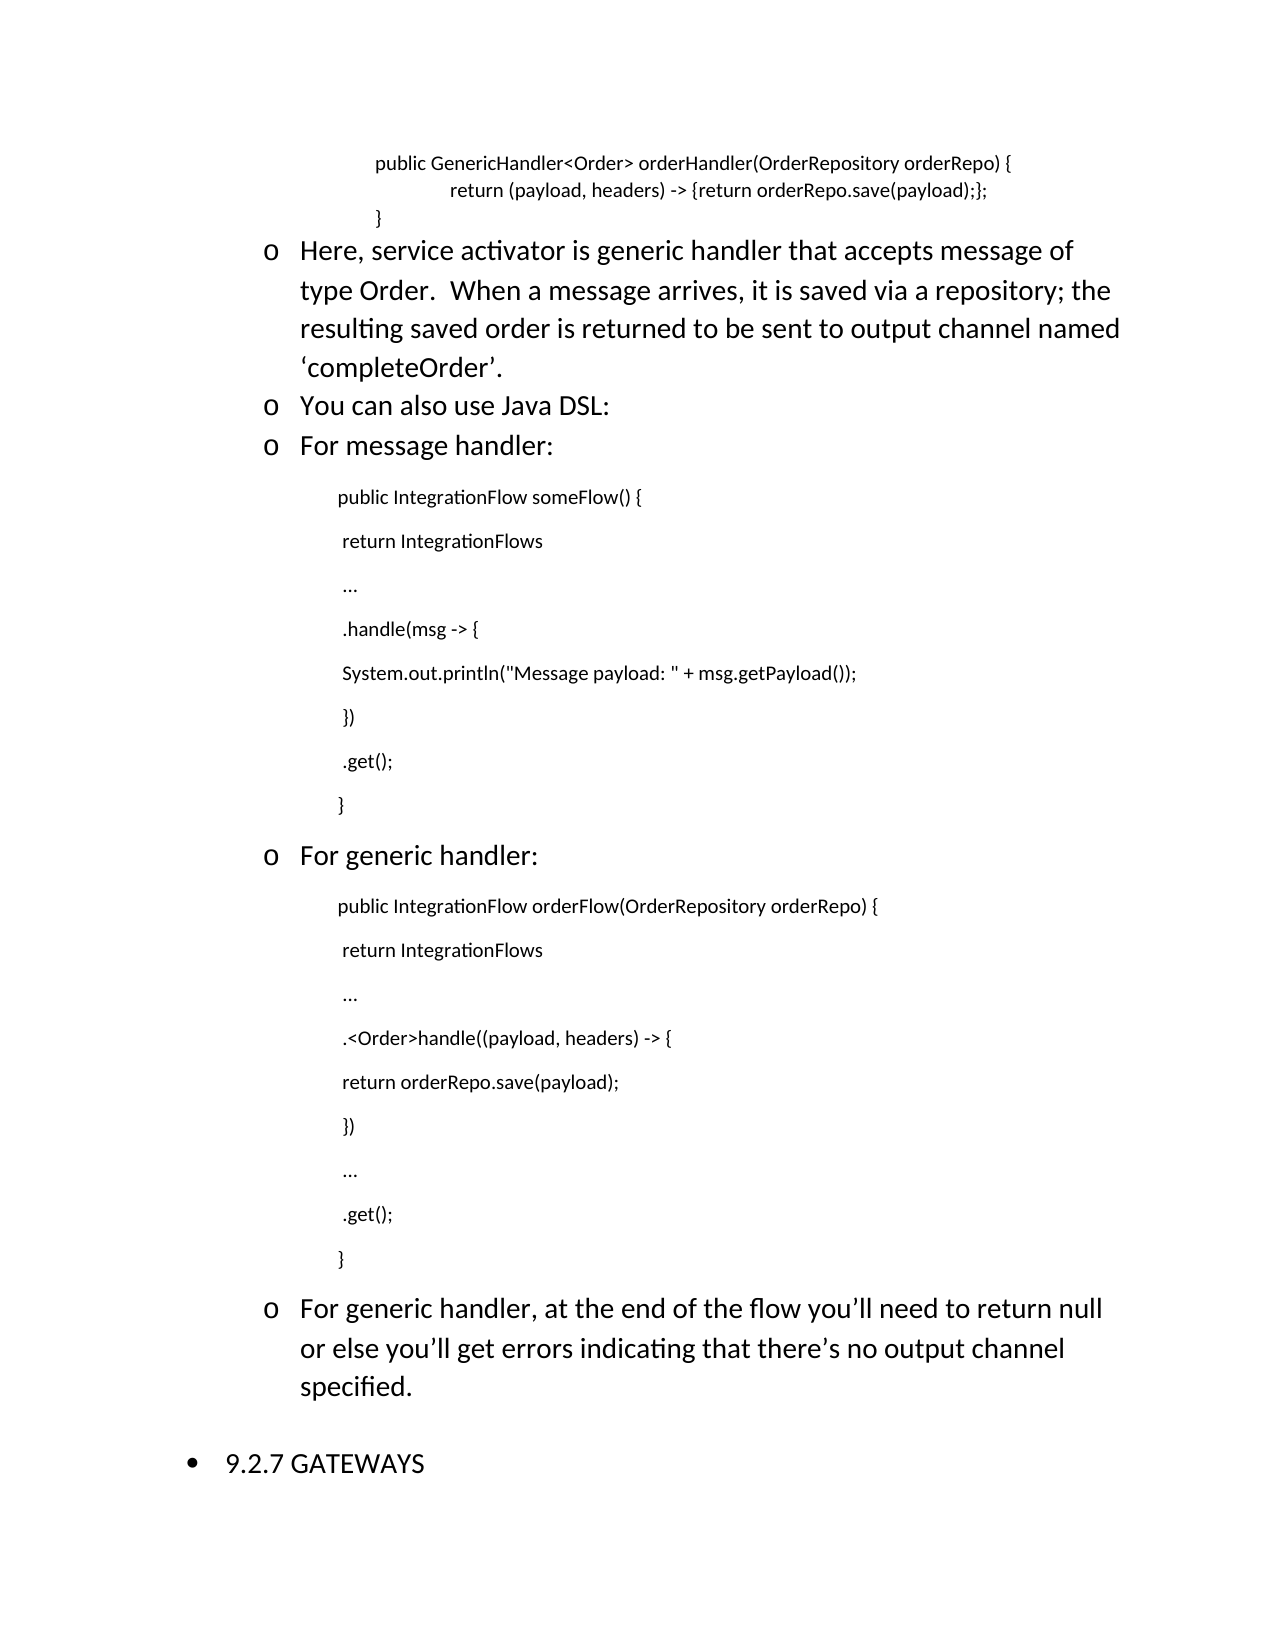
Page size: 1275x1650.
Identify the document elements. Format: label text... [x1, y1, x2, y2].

text ... [337, 572, 1125, 598]
text return IntegrationFlows [337, 528, 1125, 553]
list For message handler: [262, 427, 1125, 464]
text .get(); [337, 748, 1125, 774]
text } [337, 792, 1125, 818]
text }) [337, 1113, 1125, 1139]
list For generic handler, at the end of the flow you’ll need to return null or else you’ll get errors indicating that there’s no output channel specified. [262, 1290, 1125, 1404]
text ... [337, 981, 1125, 1007]
list For generic handler: [262, 837, 1125, 874]
text .<Order>handle((payload, headers) -> { [337, 1025, 1125, 1051]
list return (payload, headers) -> {return orderRepo.save(payload);}; [375, 177, 1125, 203]
list } [375, 205, 1125, 230]
text return orderRepo.save(payload); [337, 1069, 1125, 1095]
text } [337, 1246, 1125, 1271]
text System.out.println("Message payload: " + msg.getPayload()); [337, 660, 1125, 686]
text .get(); [337, 1202, 1125, 1227]
text public IntegrationFlow someFlow() { [337, 484, 1125, 509]
text return IntegrationFlows [337, 937, 1125, 963]
list public GenericHandler<Order> orderHandler(OrderRepository orderRepo) { [375, 150, 1125, 175]
list You can also use Java DSL: [262, 387, 1125, 424]
list Here, service activator is generic handler that accepts message of type Order. When a message arrives, it is saved via a repository; the resulting saved order is returned to be sent to output channel named ‘completeOrder’. [262, 232, 1125, 384]
list 9.2.7 GATEWAYS [187, 1445, 1125, 1481]
text }) [337, 704, 1125, 730]
text public IntegrationFlow orderFlow(OrderRepository orderRepo) { [337, 893, 1125, 919]
text .handle(msg -> { [337, 616, 1125, 642]
text ... [337, 1158, 1125, 1183]
